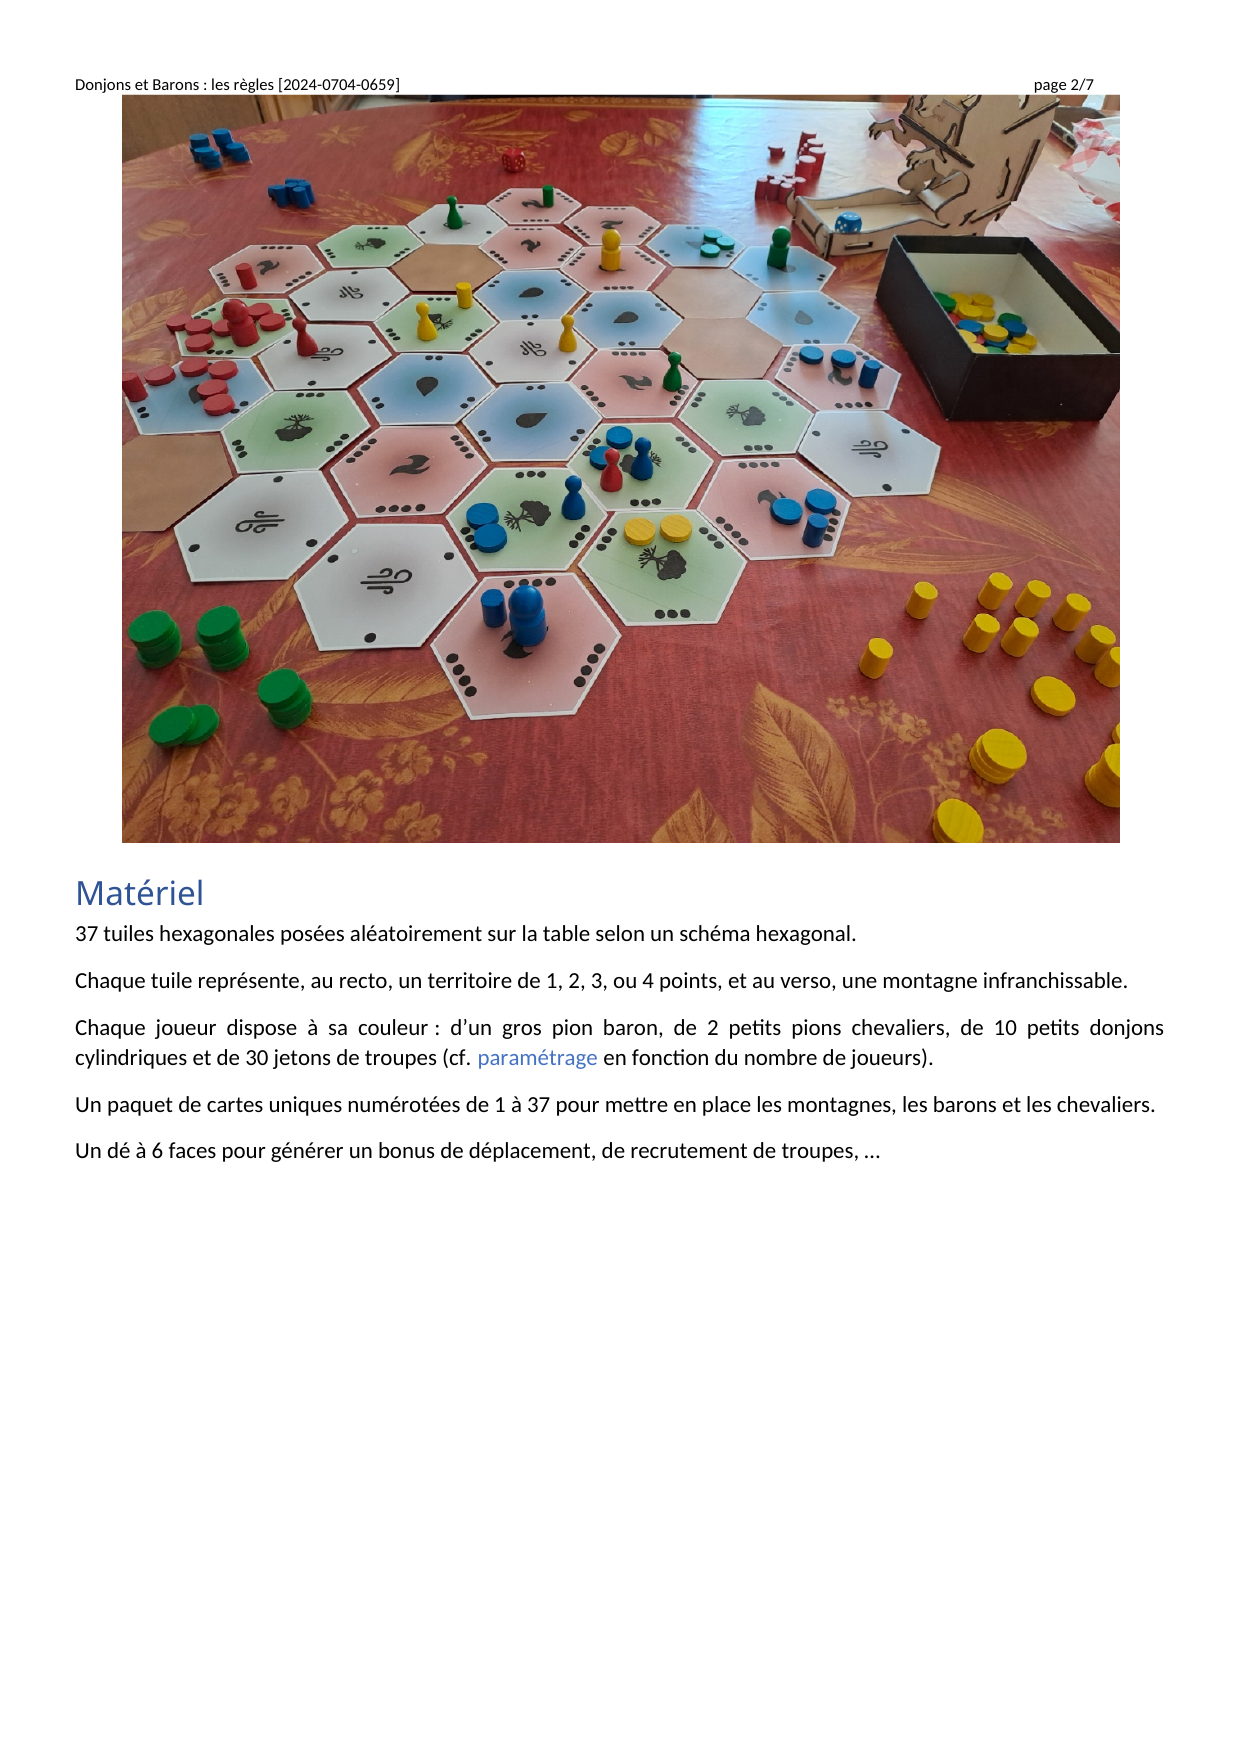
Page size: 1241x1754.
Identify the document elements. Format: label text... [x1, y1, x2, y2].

picture [123, 95, 1119, 843]
subtitle Matériel [75, 870, 1165, 915]
text 37 tuiles hexagonales posées aléatoirement sur la table selon un schéma hexagonal. [75, 919, 1165, 947]
text Un dé à 6 faces pour générer un bonus de déplacement, de recrutement de troupes, … [75, 1137, 1165, 1164]
text Chaque joueur dispose à sa couleur : d’un gros pion baron, de 2 petits pions chevaliers, de 10 petits donjons cylindriques et de 30 jetons de troupes (cf. paramétrage en fonction du nombre de joueurs). [75, 1013, 1165, 1071]
text Un paquet de cartes uniques numérotées de 1 à 37 pour mettre en place les montagnes, les barons et les chevaliers. [75, 1090, 1165, 1118]
text Chaque tuile représente, au recto, un territoire de 1, 2, 3, ou 4 points, et au verso, une montagne infranchissable. [75, 966, 1165, 994]
